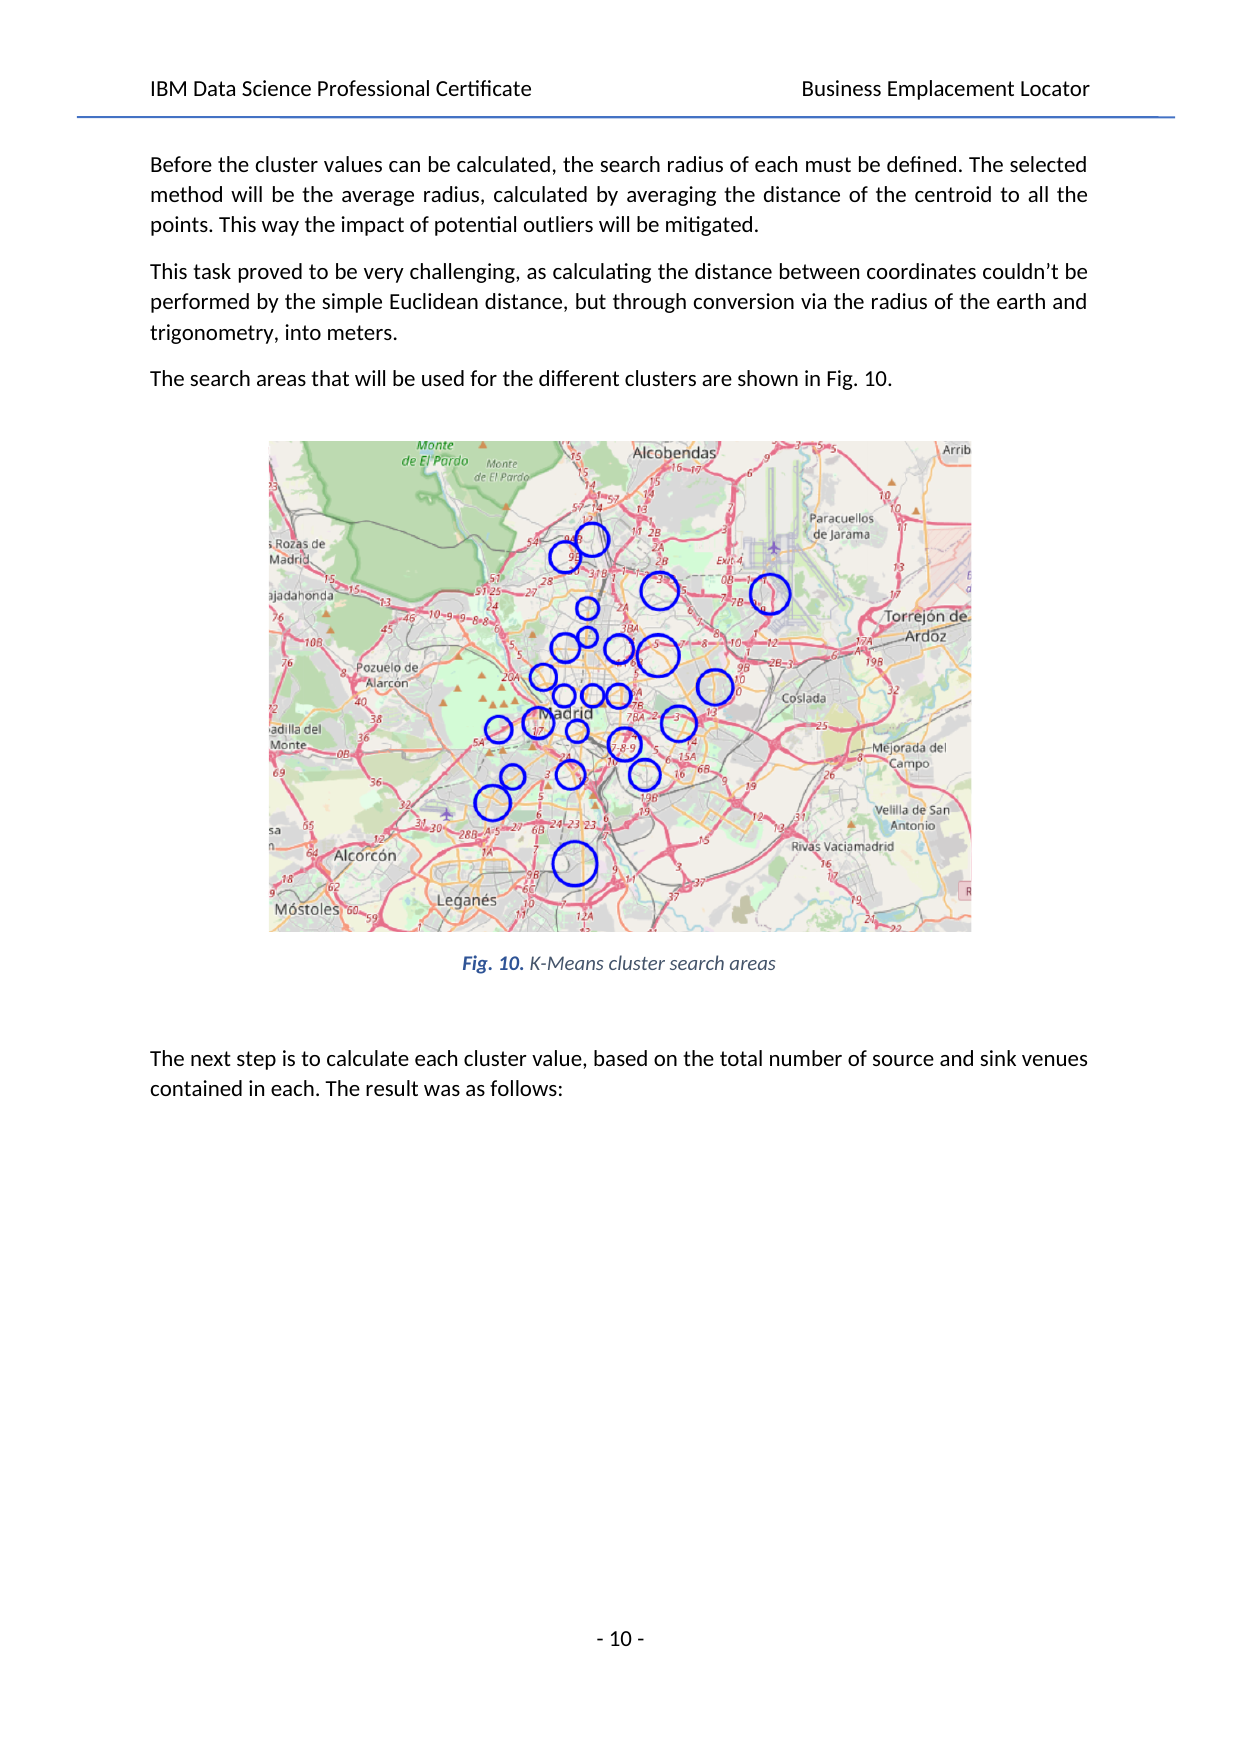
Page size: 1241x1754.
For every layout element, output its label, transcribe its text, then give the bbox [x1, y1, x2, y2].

text Fig. 10. K-Means cluster search areas [150, 951, 1090, 976]
text Before the cluster values can be calculated, the search radius of each must be defined. The selected method will be the average radius, calculated by averaging the distance of the centroid to all the points. This way the impact of potential outliers will be mitigated. [150, 150, 1090, 238]
text This task proved to be very challenging, as calculating the distance between coordinates couldn’t be performed by the simple Euclidean distance, but through conversion via the radius of the earth and trigonometry, into meters. [150, 257, 1090, 346]
text The next step is to calculate each cluster value, based on the total number of source and sink venues contained in each. The result was as follows: [150, 1044, 1090, 1102]
picture [268, 441, 972, 932]
text The search areas that will be used for the different clusters are shown in Fig. 10. [150, 364, 1090, 393]
